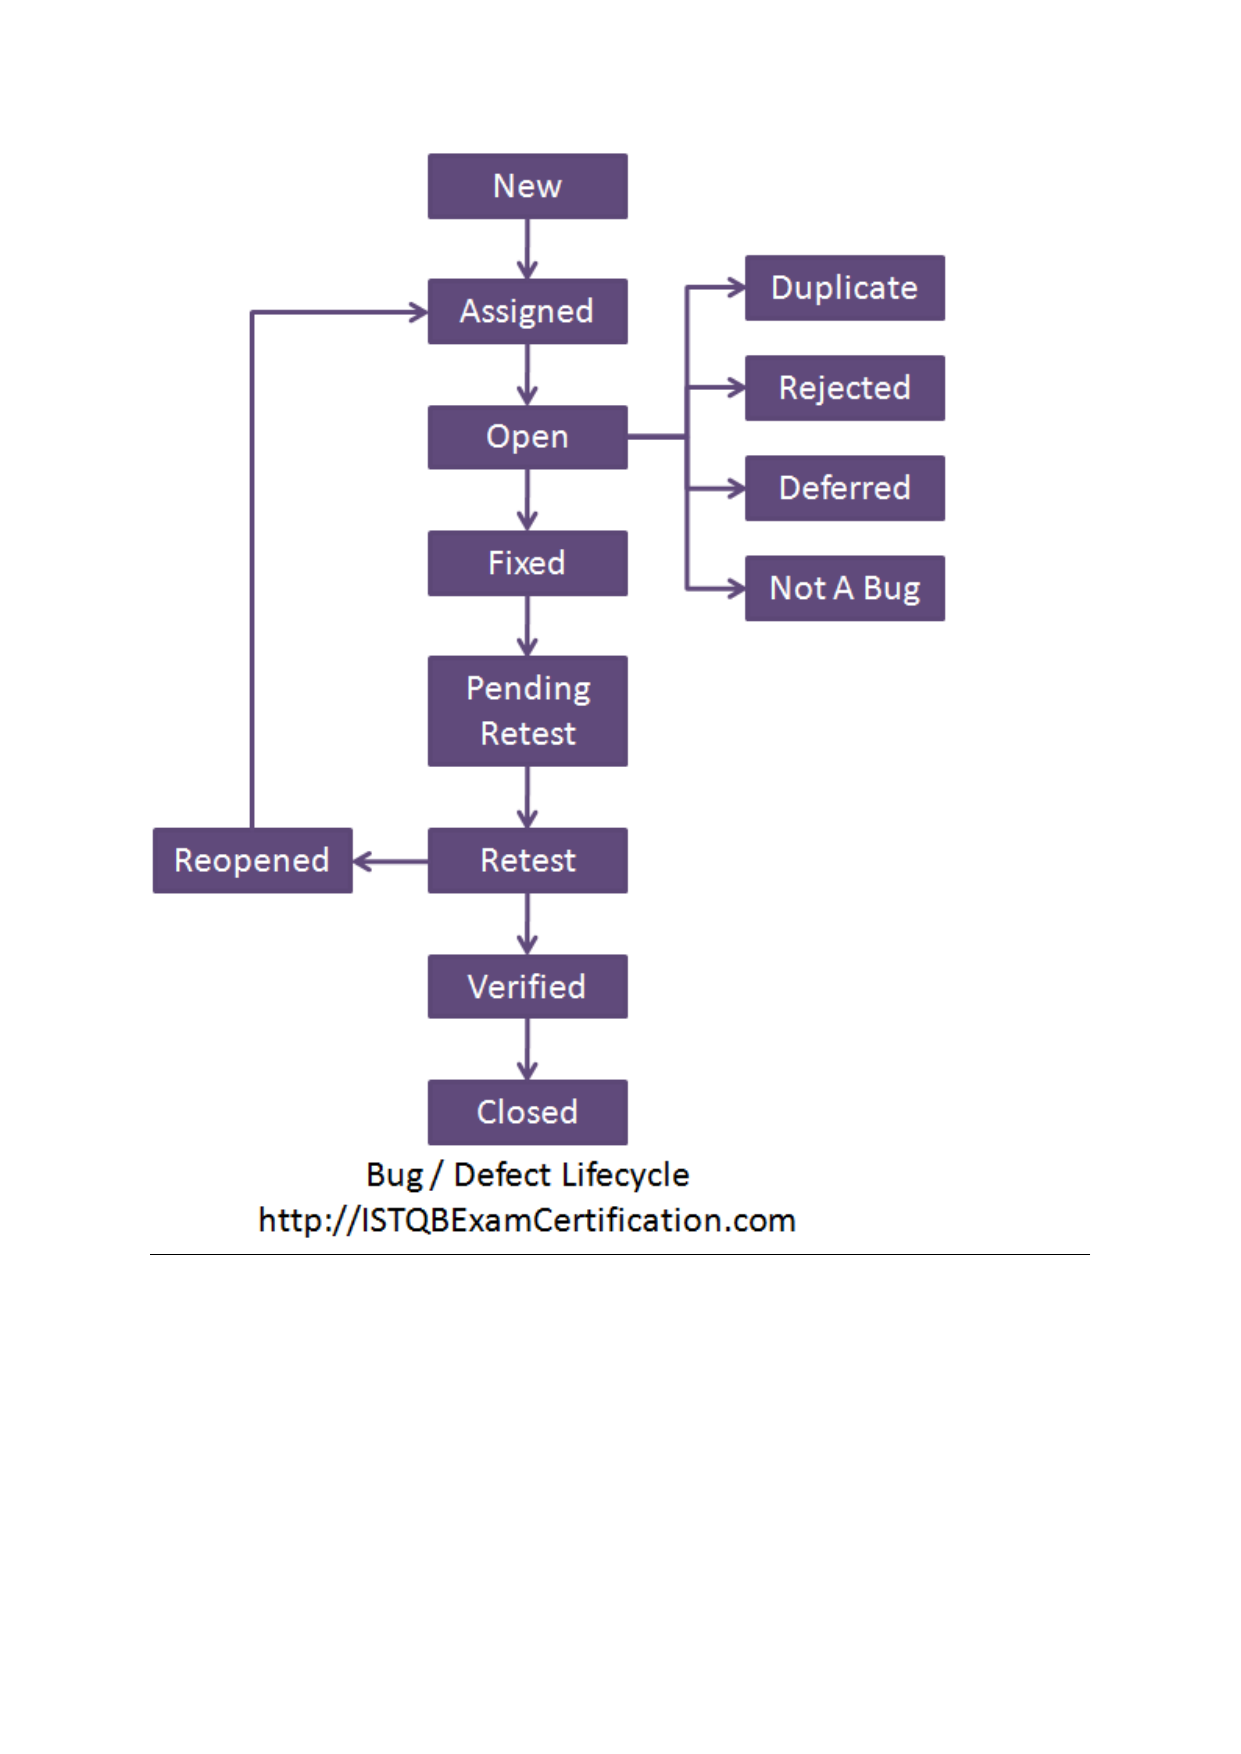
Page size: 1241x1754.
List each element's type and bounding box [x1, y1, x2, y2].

picture [150, 150, 947, 1252]
